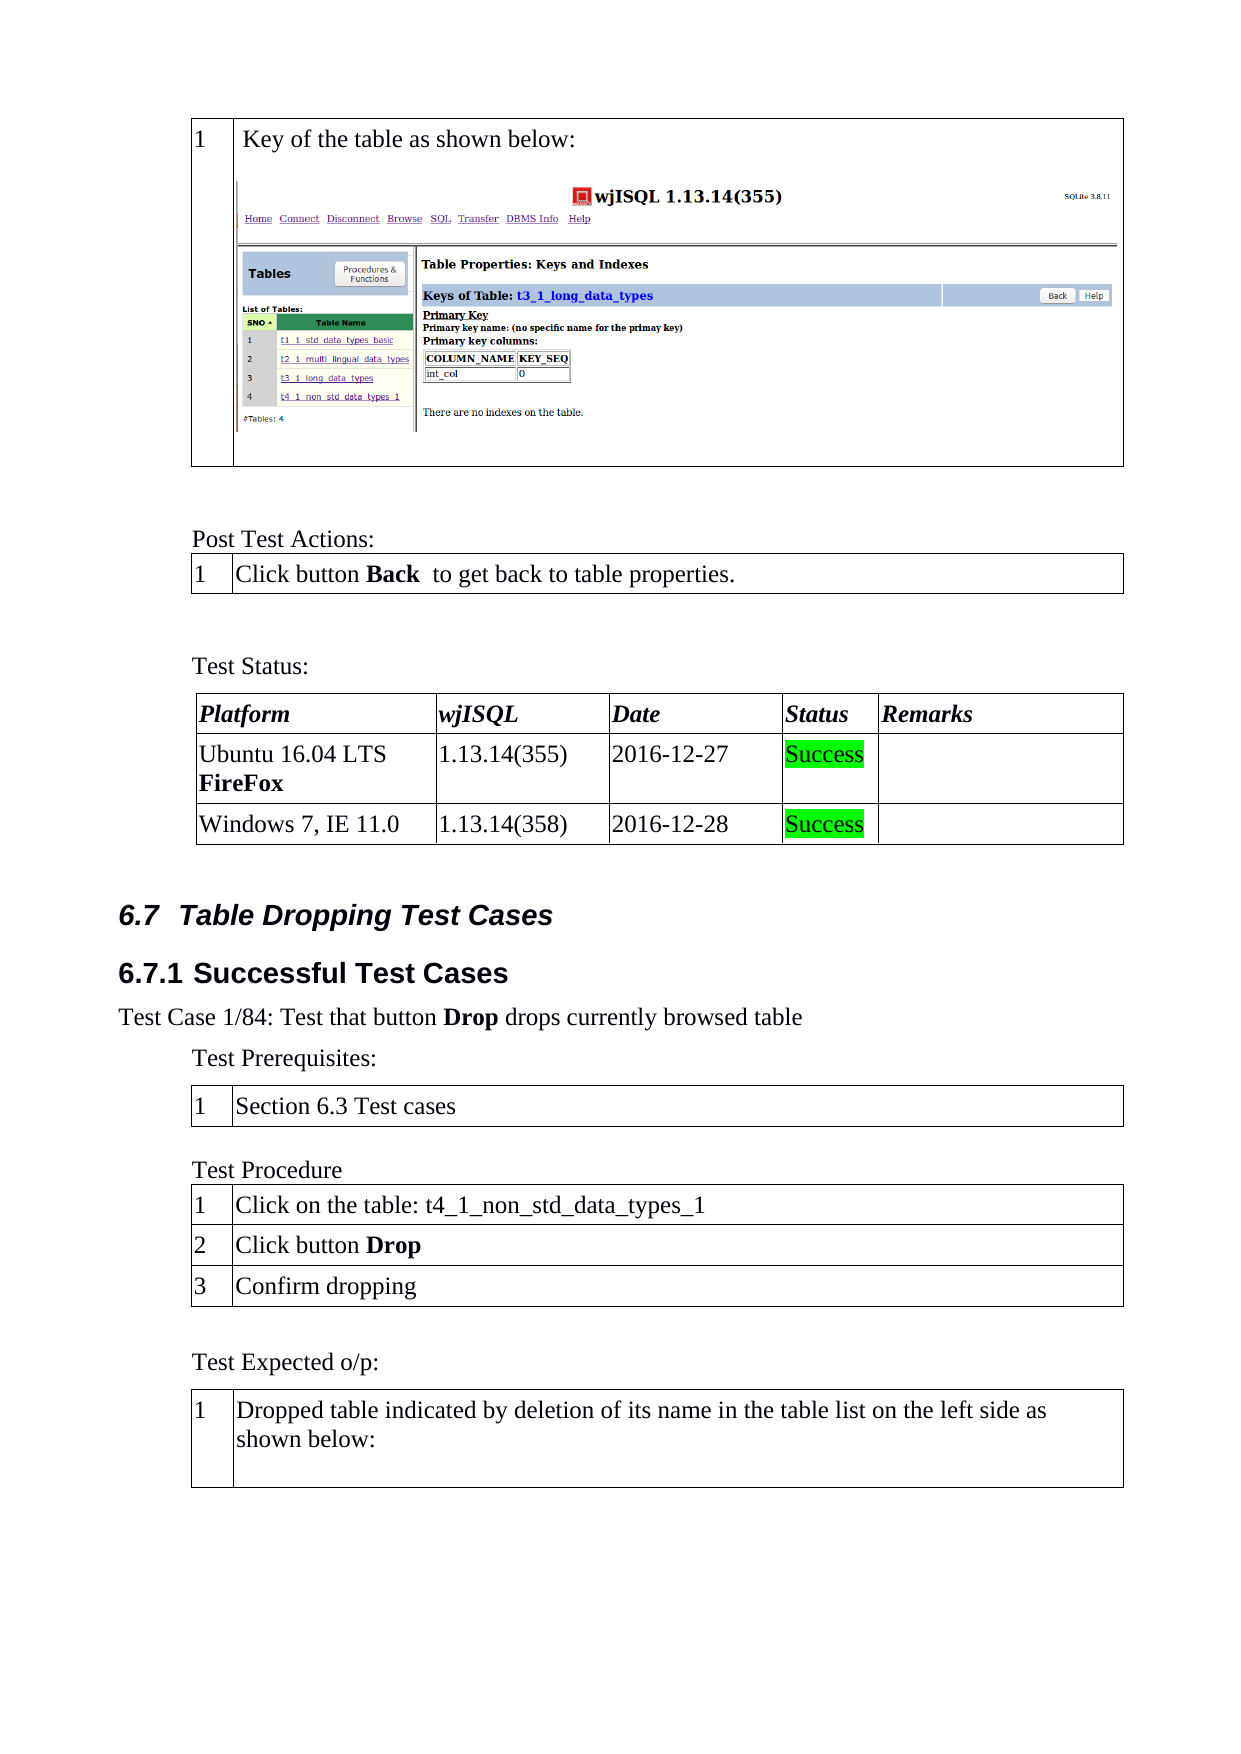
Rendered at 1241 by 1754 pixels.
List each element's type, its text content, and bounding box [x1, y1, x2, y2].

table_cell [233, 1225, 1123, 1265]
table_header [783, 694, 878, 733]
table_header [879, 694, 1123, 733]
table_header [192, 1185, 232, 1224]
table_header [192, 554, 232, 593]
text Test Status: [118, 651, 1122, 680]
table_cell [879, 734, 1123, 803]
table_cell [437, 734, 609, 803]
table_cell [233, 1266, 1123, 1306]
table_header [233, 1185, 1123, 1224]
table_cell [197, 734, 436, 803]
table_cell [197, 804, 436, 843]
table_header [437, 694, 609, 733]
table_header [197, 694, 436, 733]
subtitle Table Dropping Test Cases [118, 898, 1122, 931]
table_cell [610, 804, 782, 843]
text Test Prerequisites: [118, 1043, 1122, 1072]
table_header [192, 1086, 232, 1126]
text Test Expected o/p: [118, 1347, 1122, 1376]
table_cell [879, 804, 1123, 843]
text Test Procedure [118, 1155, 1122, 1183]
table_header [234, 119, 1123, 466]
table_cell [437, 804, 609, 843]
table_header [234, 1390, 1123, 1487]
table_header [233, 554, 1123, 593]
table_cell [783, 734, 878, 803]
picture [236, 181, 1117, 432]
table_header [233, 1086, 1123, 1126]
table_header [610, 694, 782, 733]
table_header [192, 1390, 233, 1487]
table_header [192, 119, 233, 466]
text Post Test Actions: [118, 524, 1122, 552]
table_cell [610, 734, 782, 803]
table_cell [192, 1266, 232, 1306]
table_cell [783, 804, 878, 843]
text Test Case 1/84: Test that button Drop drops currently browsed table [118, 1002, 1122, 1031]
subtitle Successful Test Cases [118, 956, 1122, 990]
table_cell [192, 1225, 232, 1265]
